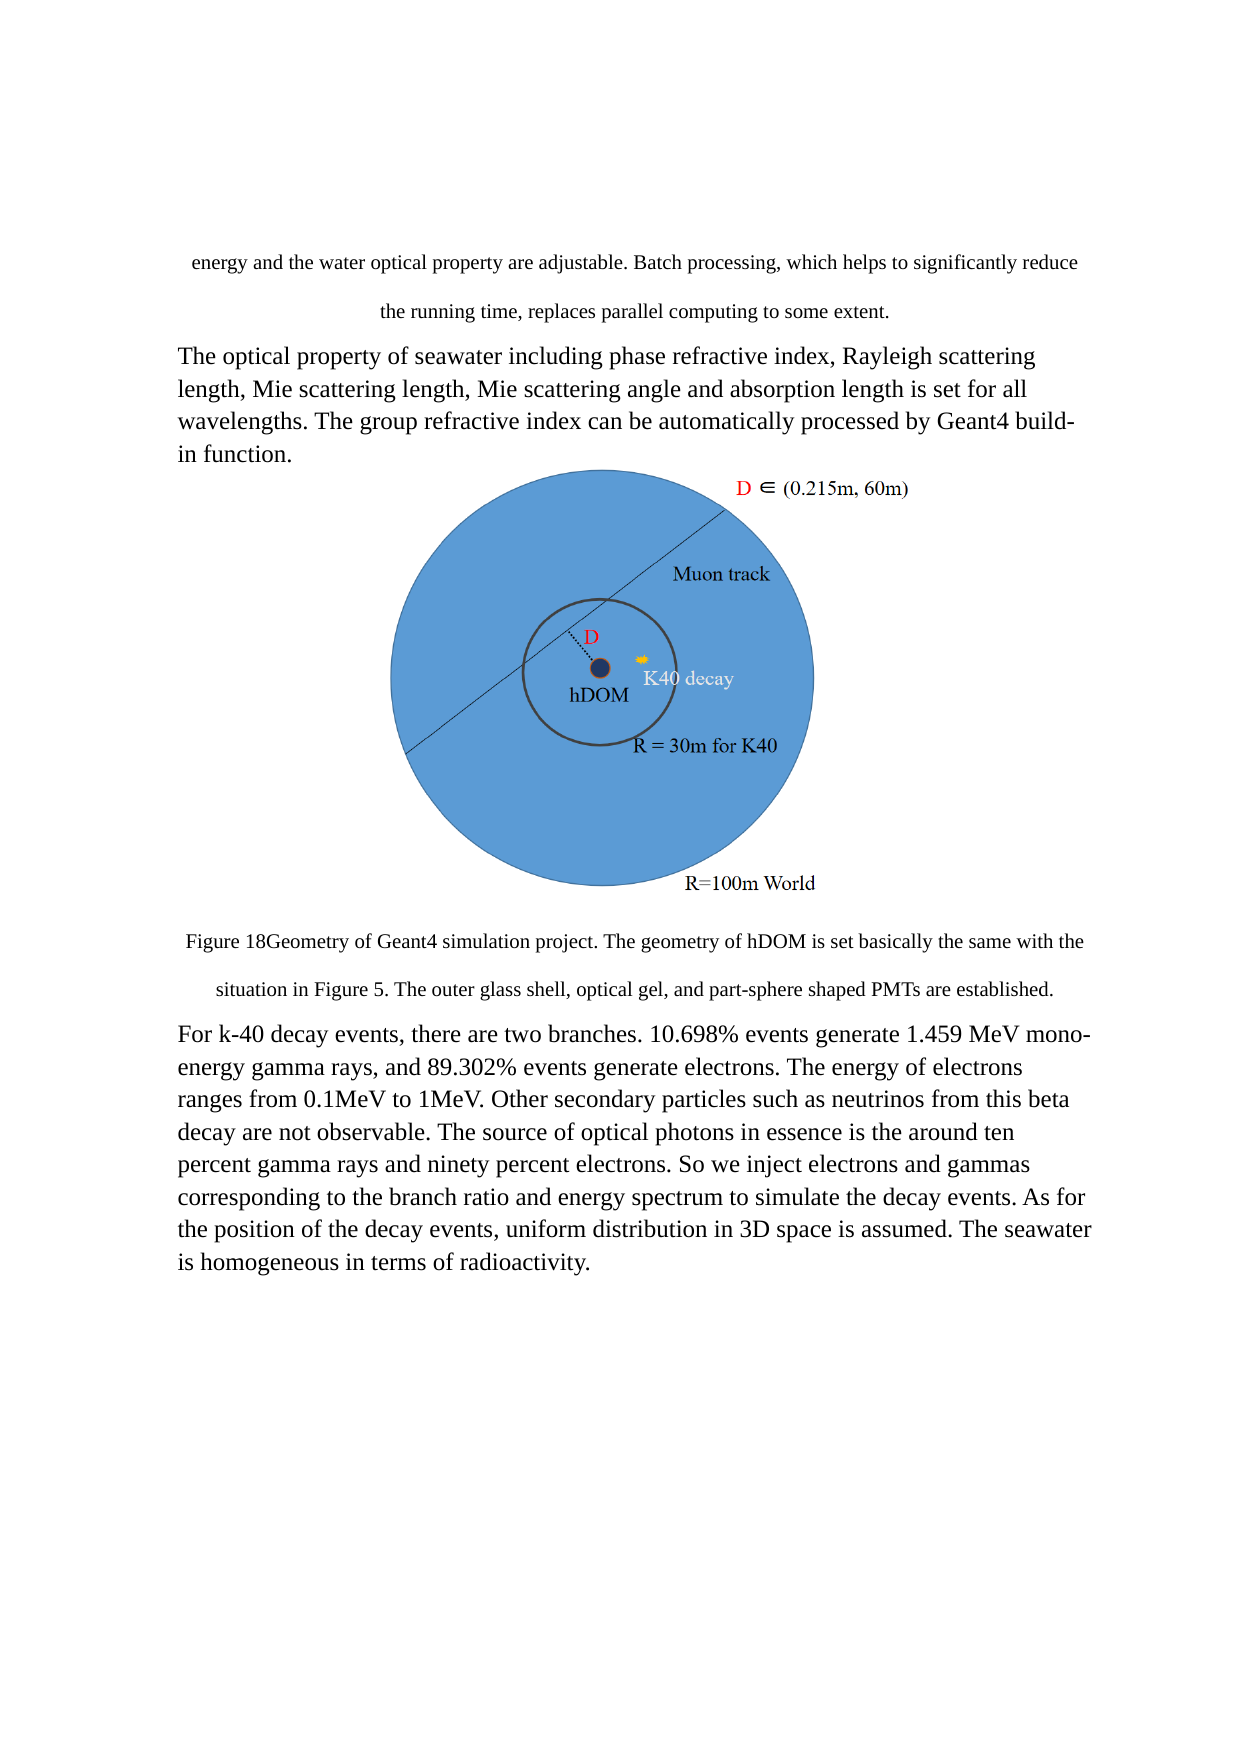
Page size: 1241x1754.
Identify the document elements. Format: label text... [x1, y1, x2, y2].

text The optical property of seawater including phase refractive index, Rayleigh scattering length, Mie scattering length, Mie scattering angle and absorption length is set for all wavelengths. The group refractive index can be automatically processed by Geant4 build-in function. [177, 339, 1092, 469]
text Figure 18Geometry of Geant4 simulation project. The geometry of hDOM is set basically the same with the situation in Figure 3. The outer glass shell, optical gel, and part-sphere shaped PMTs are established. [177, 924, 1092, 1006]
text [177, 246, 1092, 327]
text For k-40 decay events, there are two branches. 10.698% events generate 1.459 MeV mono-energy gamma rays, and 89.302% events generate electrons. The energy of electrons ranges from 0.1MeV to 1MeV. Other secondary particles such as neutrinos from this beta decay are not observable. The source of optical photons in essence is the around ten percent gamma rays and ninety percent electrons. So we inject electrons and gammas corresponding to the branch ratio and energy spectrum to simulate the decay events. As for the position of the decay events, uniform distribution in 3D space is assumed. The seawater is homogeneous in terms of radioactivity. [177, 1018, 1092, 1278]
picture [345, 469, 925, 896]
